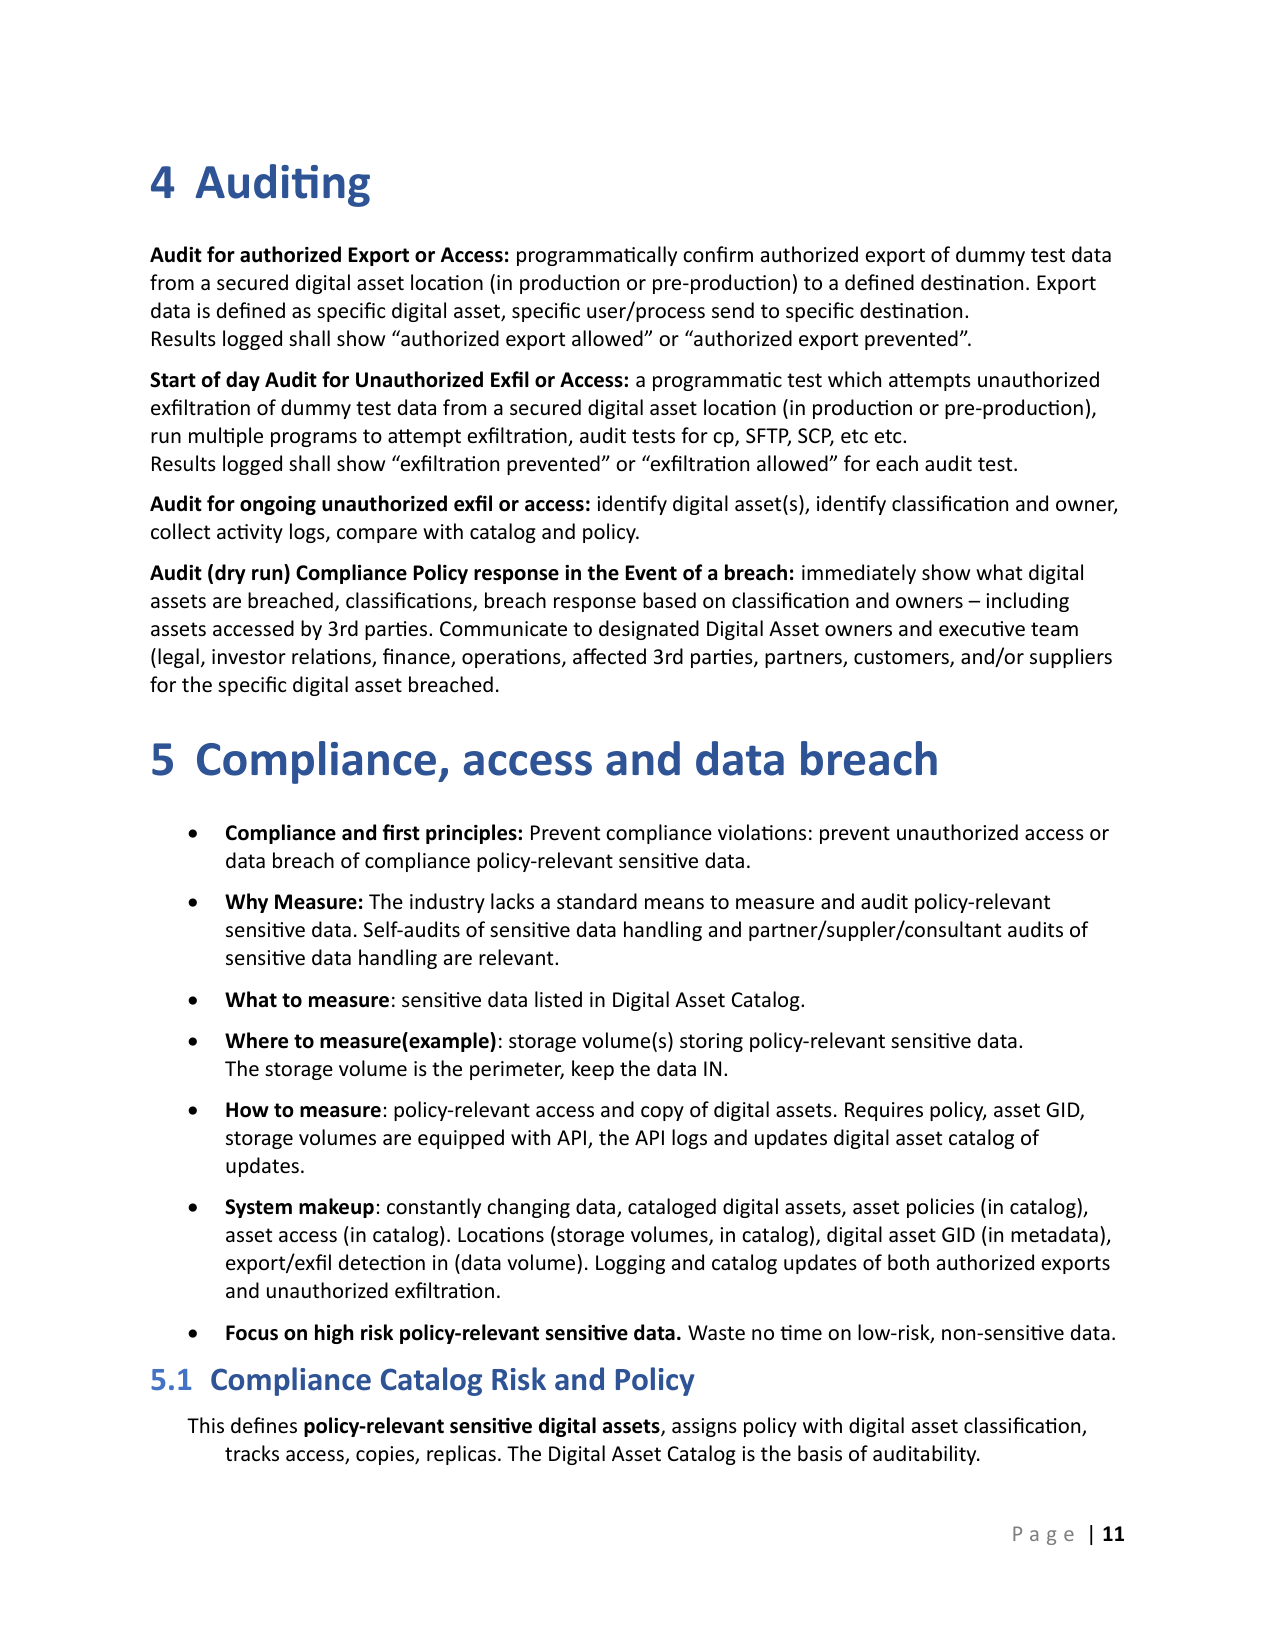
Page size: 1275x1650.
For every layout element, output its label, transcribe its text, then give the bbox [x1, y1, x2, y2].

list Start of day Audit for Unauthorized Exfil or Access: a programmatic test which attempts unauthorized exfiltration of dummy test data from a secured digital asset location (in production or pre-production), run multiple programs to attempt exfiltration, audit tests for cp, SFTP, SCP, etc etc. Results logged shall show “exfiltration prevented” or “exfiltration allowed” for each audit test. [150, 365, 1125, 477]
text Compliance and first principles: Prevent compliance violations: prevent unauthorized access or data breach of compliance policy-relevant sensitive data. [187, 817, 1125, 874]
text Where to measure(example): storage volume(s) storing policy-relevant sensitive data. The storage volume is the perimeter, keep the data IN. [187, 1025, 1125, 1082]
text System makeup: constantly changing data, cataloged digital assets, asset policies (in catalog), asset access (in catalog). Locations (storage volumes, in catalog), digital asset GID (in metadata), export/exfil detection in (data volume). Logging and catalog updates of both authorized exports and unauthorized exfiltration. [187, 1192, 1125, 1304]
subtitle Compliance, access and data breach [150, 727, 1125, 788]
list This defines policy-relevant sensitive digital assets, assigns policy with digital asset classification, tracks access, copies, replicas. The Digital Asset Catalog is the basis of auditability. [187, 1412, 1125, 1468]
list Audit for ongoing unauthorized exfil or access: identify digital asset(s), identify classification and owner, collect activity logs, compare with catalog and policy. [150, 489, 1125, 545]
text Why Measure: The industry lacks a standard means to measure and audit policy-relevant sensitive data. Self-audits of sensitive data handling and partner/suppler/consultant audits of sensitive data handling are relevant. [187, 887, 1125, 971]
list Audit (dry run) Compliance Policy response in the Event of a breach: immediately show what digital assets are breached, classifications, breach response based on classification and owners – including assets accessed by 3rd parties. Communicate to designated Digital Asset owners and executive team (legal, investor relations, finance, operations, affected 3rd parties, partners, customers, and/or suppliers for the specific digital asset breached. [150, 558, 1125, 698]
list Audit for authorized Export or Access: programmatically confirm authorized export of dummy test data from a secured digital asset location (in production or pre-production) to a defined destination. Export data is defined as specific digital asset, specific user/process send to specific destination. Results logged shall show “authorized export allowed” or “authorized export prevented”. [150, 240, 1125, 352]
subtitle Auditing [150, 150, 1125, 211]
text How to measure: policy-relevant access and copy of digital assets. Requires policy, asset GID, storage volumes are equipped with API, the API logs and updates digital asset catalog of updates. [187, 1094, 1125, 1179]
subtitle Compliance Catalog Risk and Policy [150, 1358, 1125, 1399]
text Focus on high risk policy-relevant sensitive data. Waste no time on low-risk, non-sensitive data. [187, 1317, 1125, 1346]
text What to measure: sensitive data listed in Digital Asset Catalog. [187, 984, 1125, 1013]
